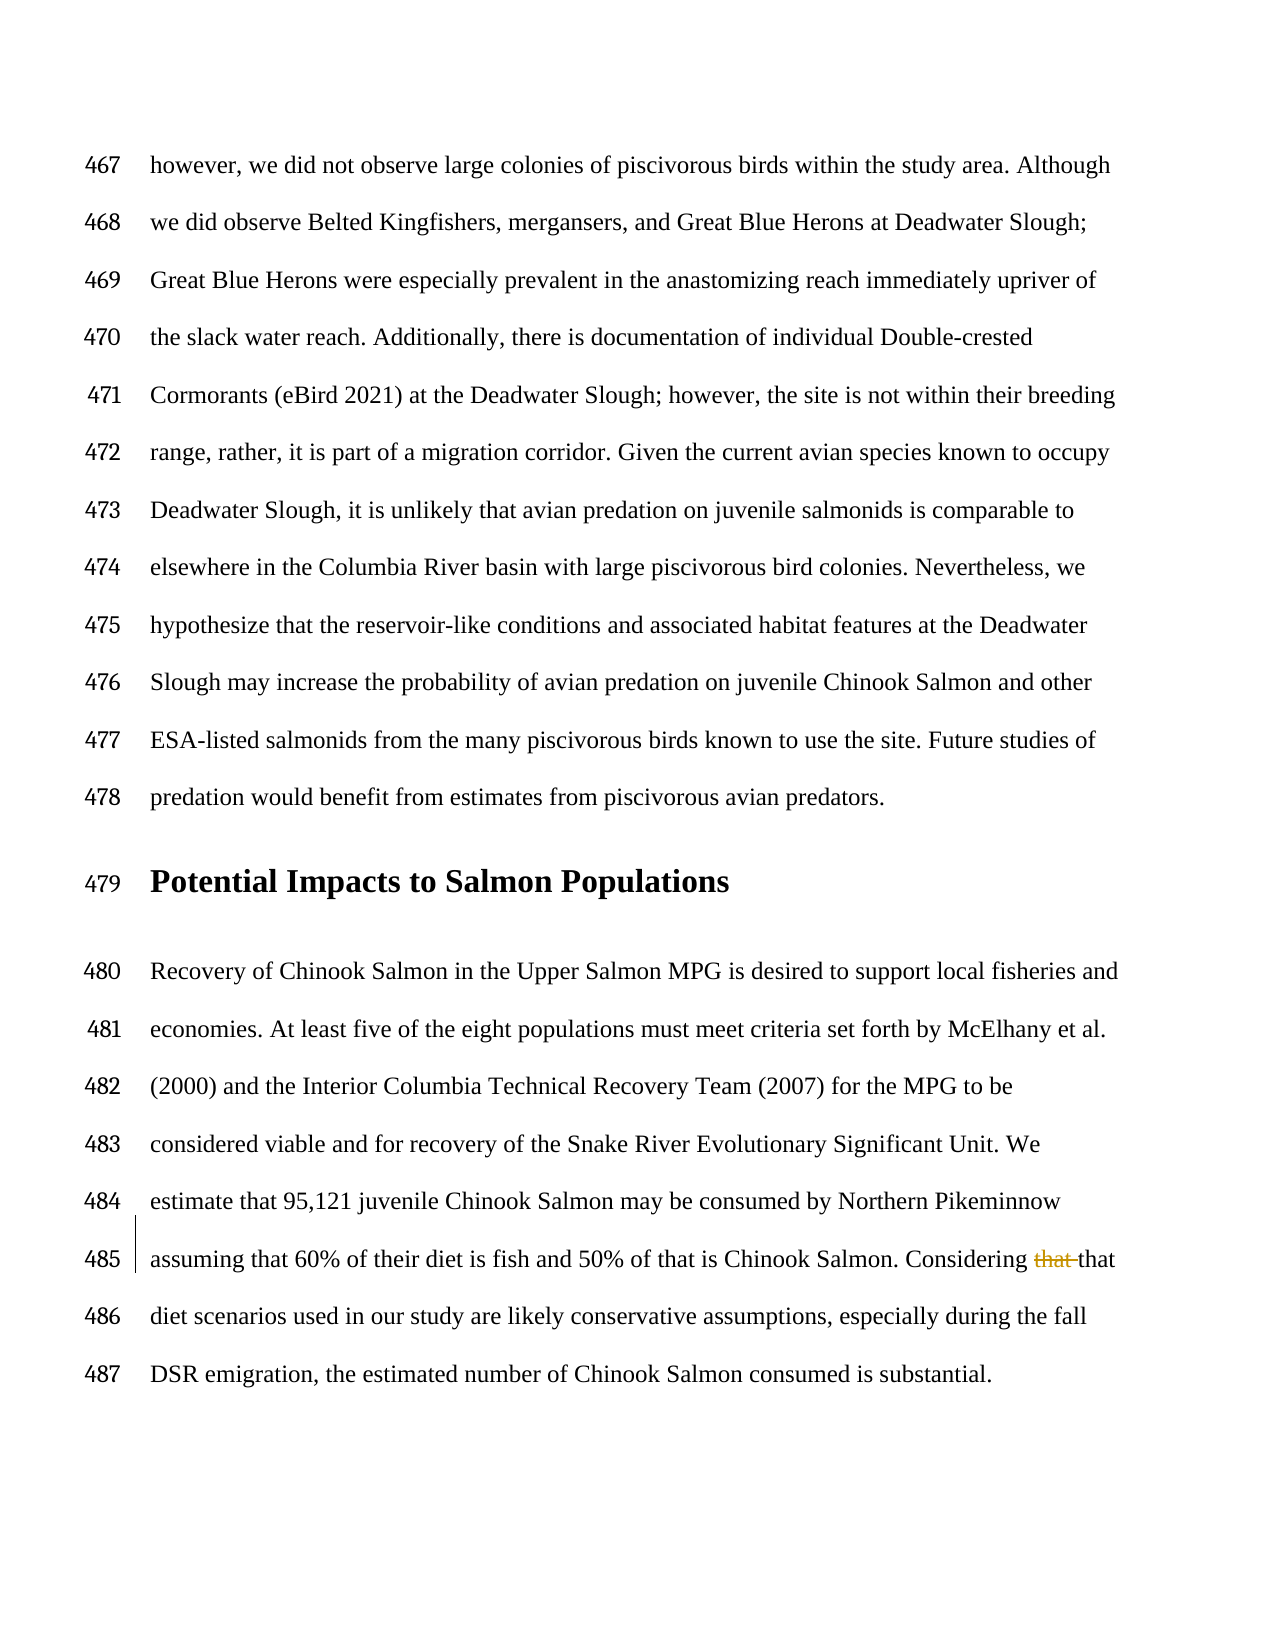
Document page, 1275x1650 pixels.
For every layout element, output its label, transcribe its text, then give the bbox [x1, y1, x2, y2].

text Recovery of Chinook Salmon in the Upper Salmon MPG is desired to support local fisheries and economies. At least five of the eight populations must meet criteria set forth by McElhany et al. (2000) and the Interior Columbia Technical Recovery Team (2007) for the MPG to be considered viable and for recovery of the Snake River Evolutionary Significant Unit. We estimate that 95,121 juvenile Chinook Salmon may be consumed by Northern Pikeminnow assuming that 60% of their diet is fish and 50% of that is Chinook Salmon. Considering that diet scenarios used in our study are likely conservative assumptions, especially during the fall DSR emigration, the estimated number of Chinook Salmon consumed is substantial. [150, 956, 1125, 1387]
subtitle Potential Impacts to Salmon Populations [150, 861, 1125, 899]
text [150, 150, 1125, 811]
